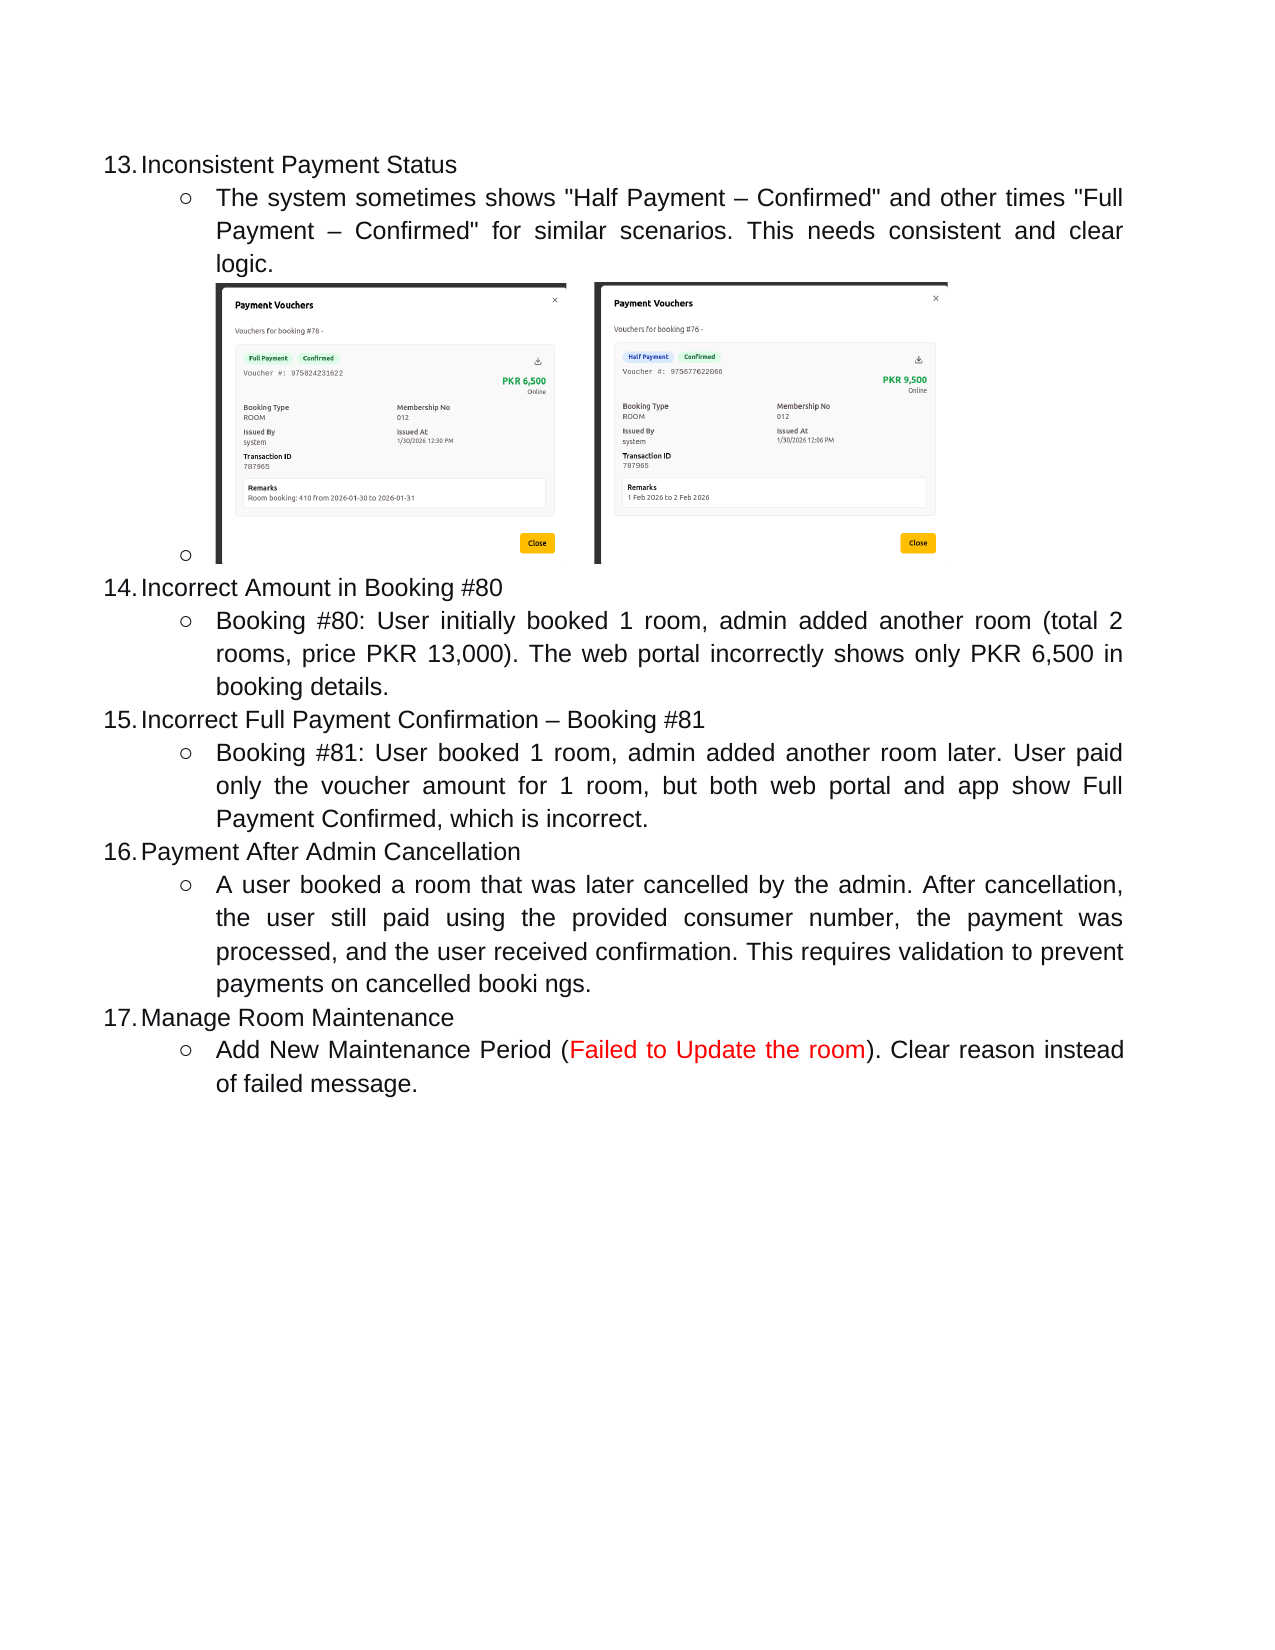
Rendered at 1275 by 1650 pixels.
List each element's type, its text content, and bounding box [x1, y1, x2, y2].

picture [215, 283, 567, 564]
list Inconsistent Payment Status [103, 150, 1125, 179]
list Manage Room Maintenance [103, 1002, 1125, 1031]
list Booking #81: User booked 1 room, admin added another room later. User paid only the voucher amount for 1 room, but both web portal and app show Full Payment Confirmed, which is incorrect. [178, 738, 1125, 833]
list A user booked a room that was later cancelled by the admin. After cancellation, the user still paid using the provided consumer number, the payment was processed, and the user received confirmation. This requires validation to prevent payments on cancelled booki ngs. [178, 870, 1125, 998]
list Booking #80: User initially booked 1 room, admin added another room (total 2 rooms, price PKR 13,000). The web portal incorrectly shows only PKR 6,500 in booking details. [178, 606, 1125, 701]
list The system sometimes shows "Half Payment – Confirmed" and other times "Full Payment – Confirmed" for similar scenarios. This needs consistent and clear logic. [178, 183, 1125, 278]
list Incorrect Amount in Booking #80 [103, 573, 1125, 602]
list Incorrect Full Payment Confirmation – Booking #81 [103, 705, 1125, 734]
list Payment After Admin Cancellation [103, 837, 1125, 866]
picture [594, 282, 948, 564]
list Add New Maintenance Period (Failed to Update the room). Clear reason instead of failed message. [178, 1036, 1125, 1097]
